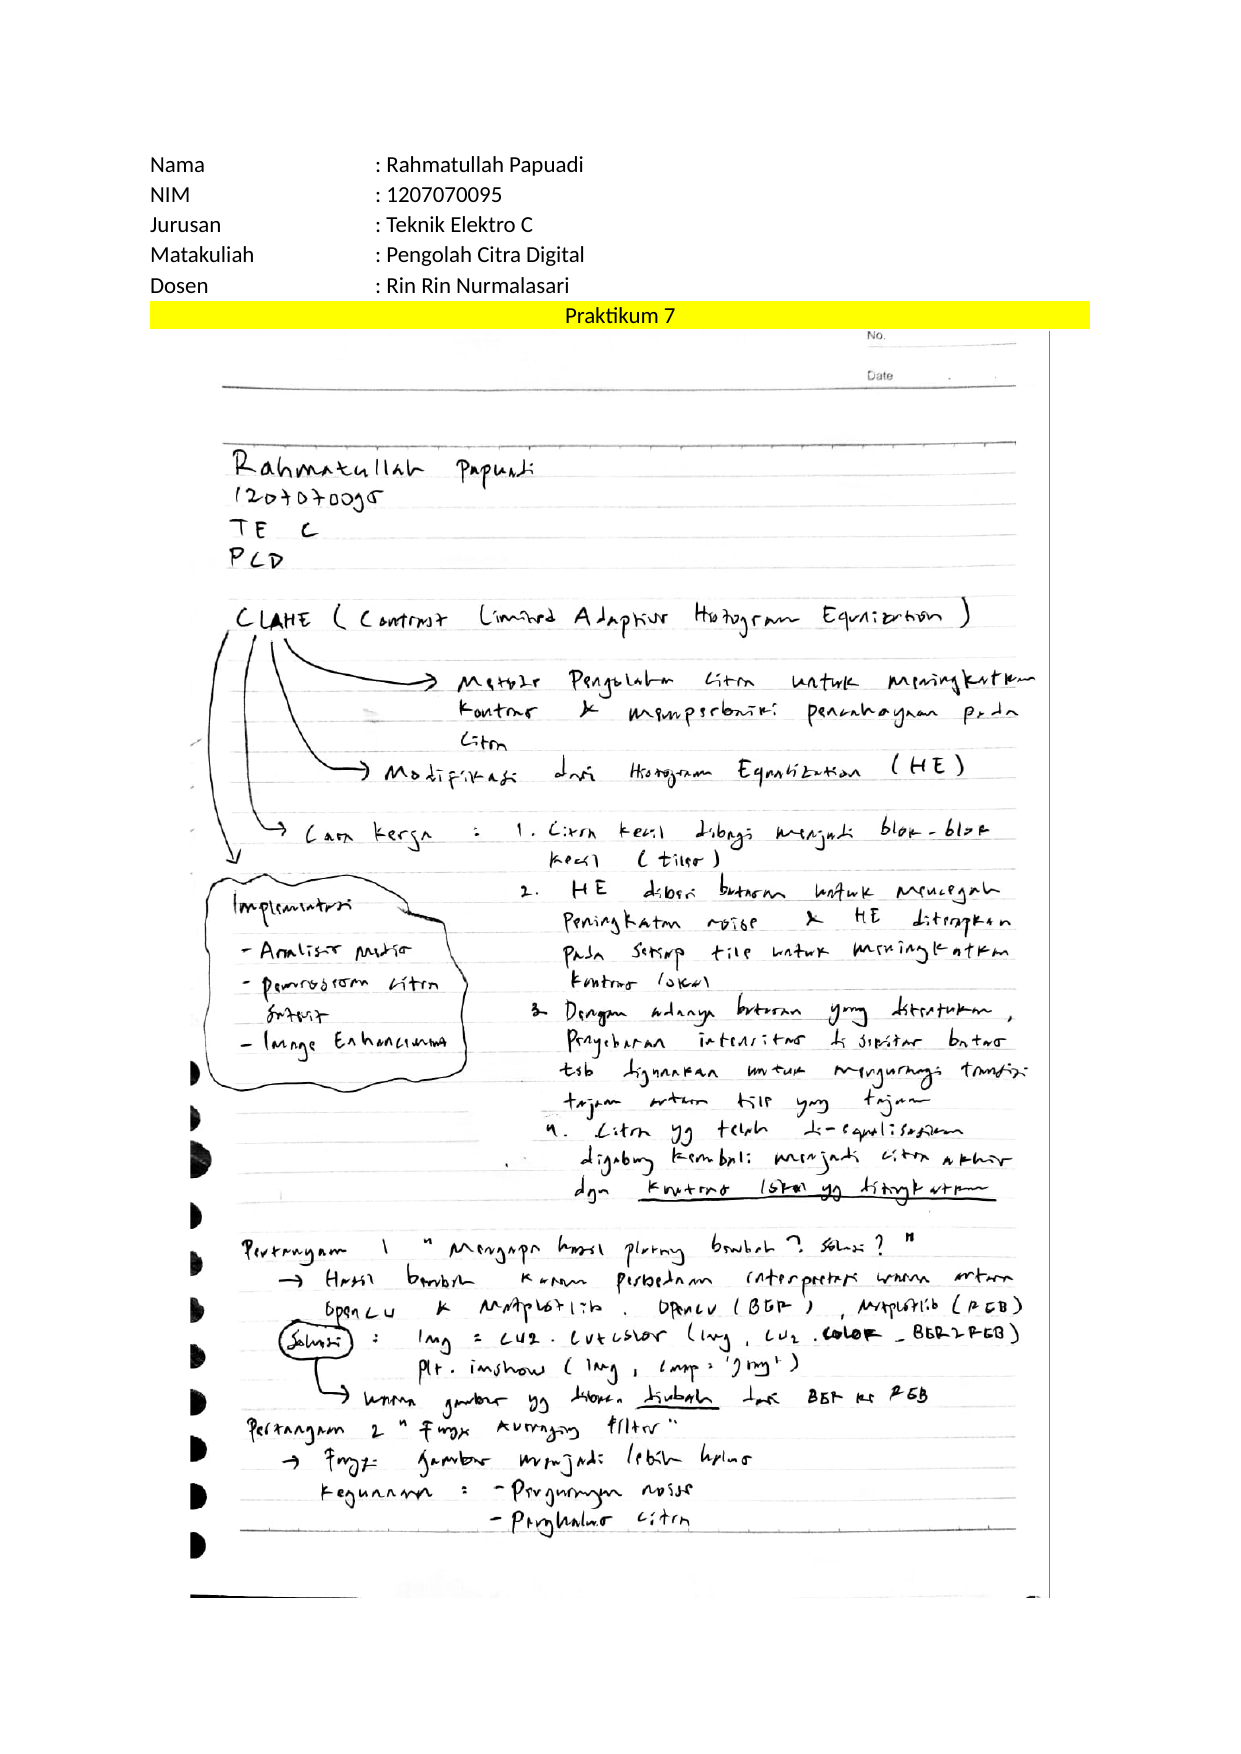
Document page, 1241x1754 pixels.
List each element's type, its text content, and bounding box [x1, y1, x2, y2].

picture [190, 331, 1050, 1598]
text Matakuliah : Pengolah Citra Digital [150, 241, 1090, 269]
text Nama : Rahmatullah Papuadi [150, 150, 1090, 178]
text Dosen : Rin Rin Nurmalasari [150, 271, 1090, 299]
text Praktikum 7 [150, 301, 1090, 329]
text Jurusan : Teknik Elektro C [150, 210, 1090, 238]
text NIM : 1207070095 [150, 180, 1090, 208]
